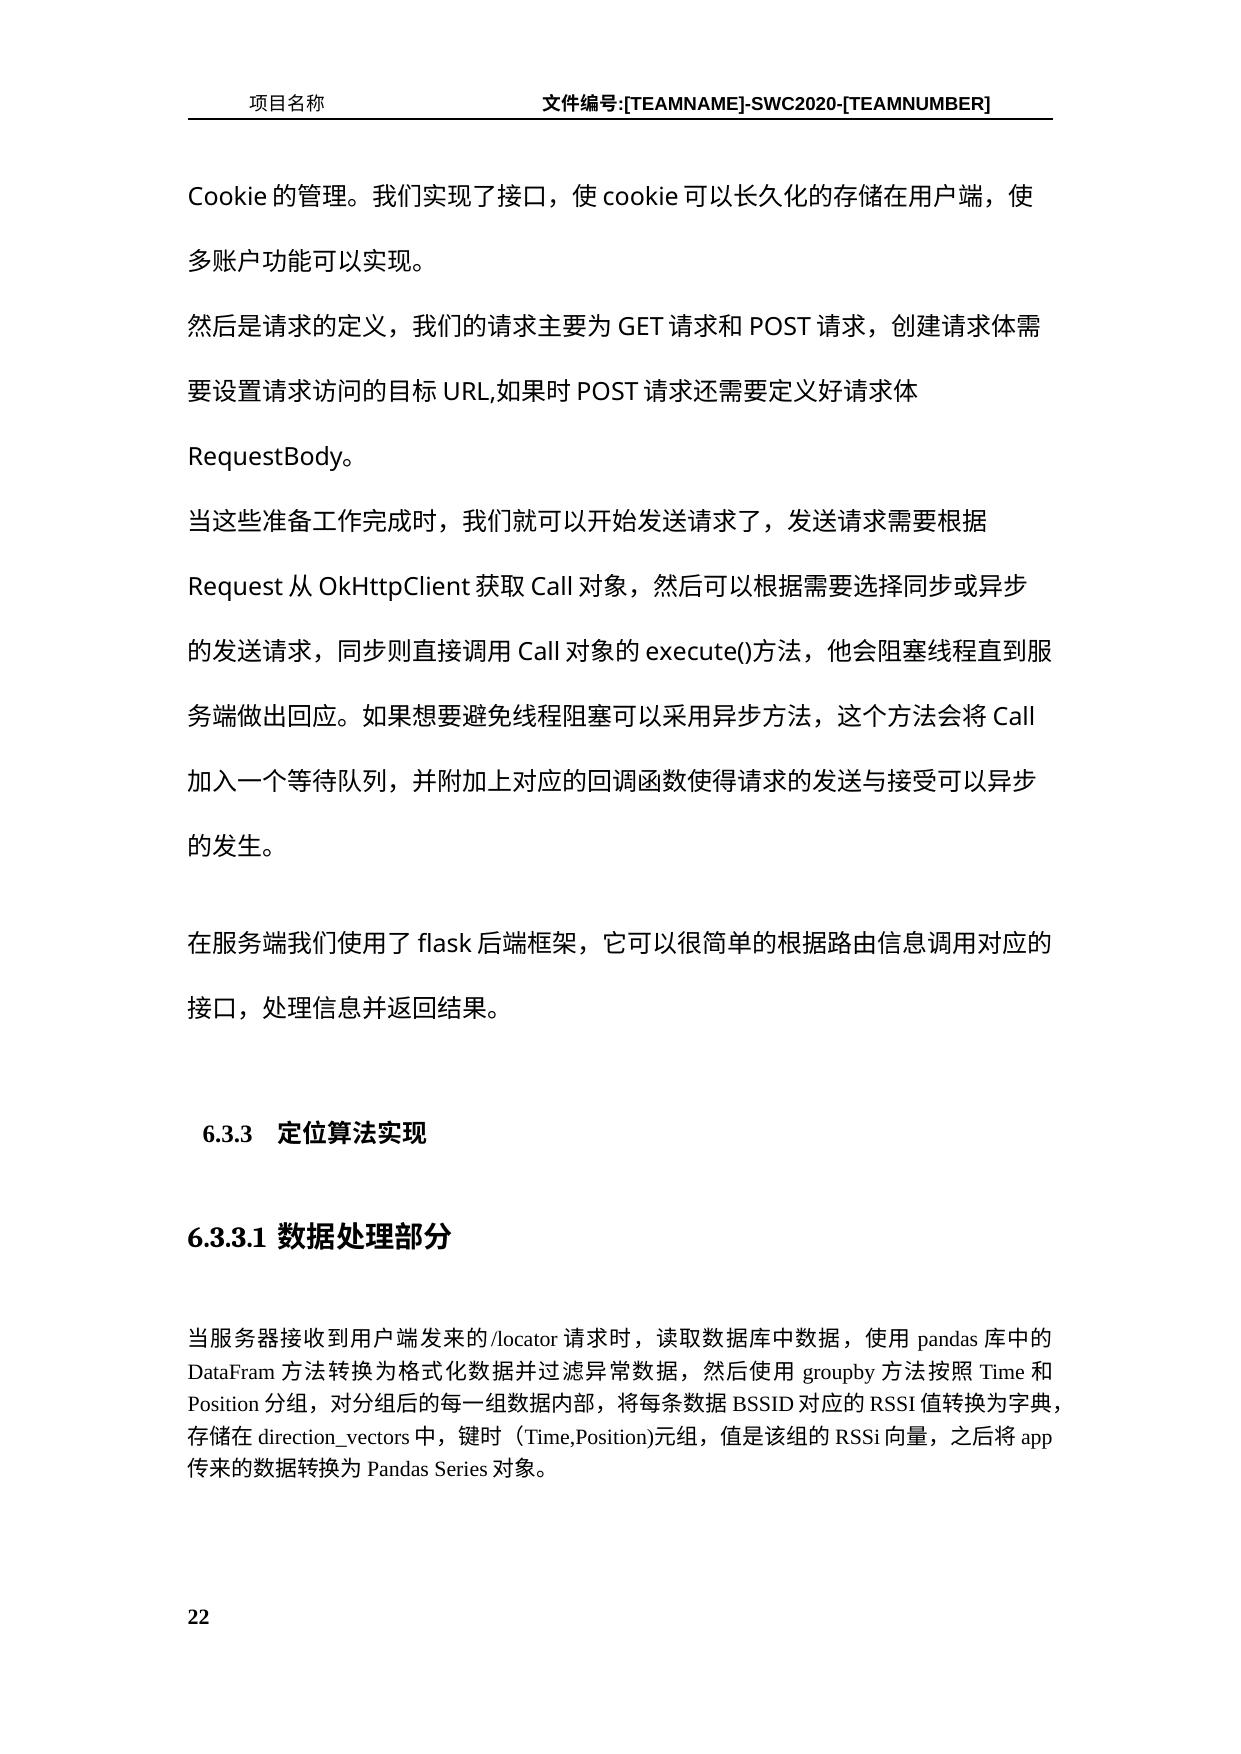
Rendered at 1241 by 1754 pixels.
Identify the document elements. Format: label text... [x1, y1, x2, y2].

text 在服务端我们使用了flask后端框架，它可以很简单的根据路由信息调用对应的接口，处理信息并返回结果。 [187, 909, 1053, 1039]
text 当这些准备工作完成时，我们就可以开始发送请求了，发送请求需要根据Request从OkHttpClient获取Call对象，然后可以根据需要选择同步或异步的发送请求，同步则直接调用Call对象的execute()方法，他会阻塞线程直到服务端做出回应。如果想要避免线程阻塞可以采用异步方法，这个方法会将Call加入一个等待队列，并附加上对应的回调函数使得请求的发送与接受可以异步的发生。 [187, 487, 1053, 877]
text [187, 162, 1053, 292]
text 然后是请求的定义，我们的请求主要为GET请求和POST请求，创建请求体需要设置请求访问的目标URL,如果时POST请求还需要定义好请求体RequestBody。 [187, 292, 1053, 487]
subtitle 数据处理部分 [187, 1202, 1053, 1267]
subtitle 定位算法实现 [202, 1099, 1053, 1164]
text 当服务器接收到用户端发来的/locator请求时，读取数据库中数据，使用pandas库中的DataFram方法转换为格式化数据并过滤异常数据，然后使用groupby方法按照Time和Position分组，对分组后的每一组数据内部，将每条数据BSSID对应的RSSI值转换为字典，存储在direction_vectors中，键时（Time,Position)元组，值是该组的RSSi向量，之后将app传来的数据转换为Pandas Series对象。 [187, 1321, 1053, 1483]
